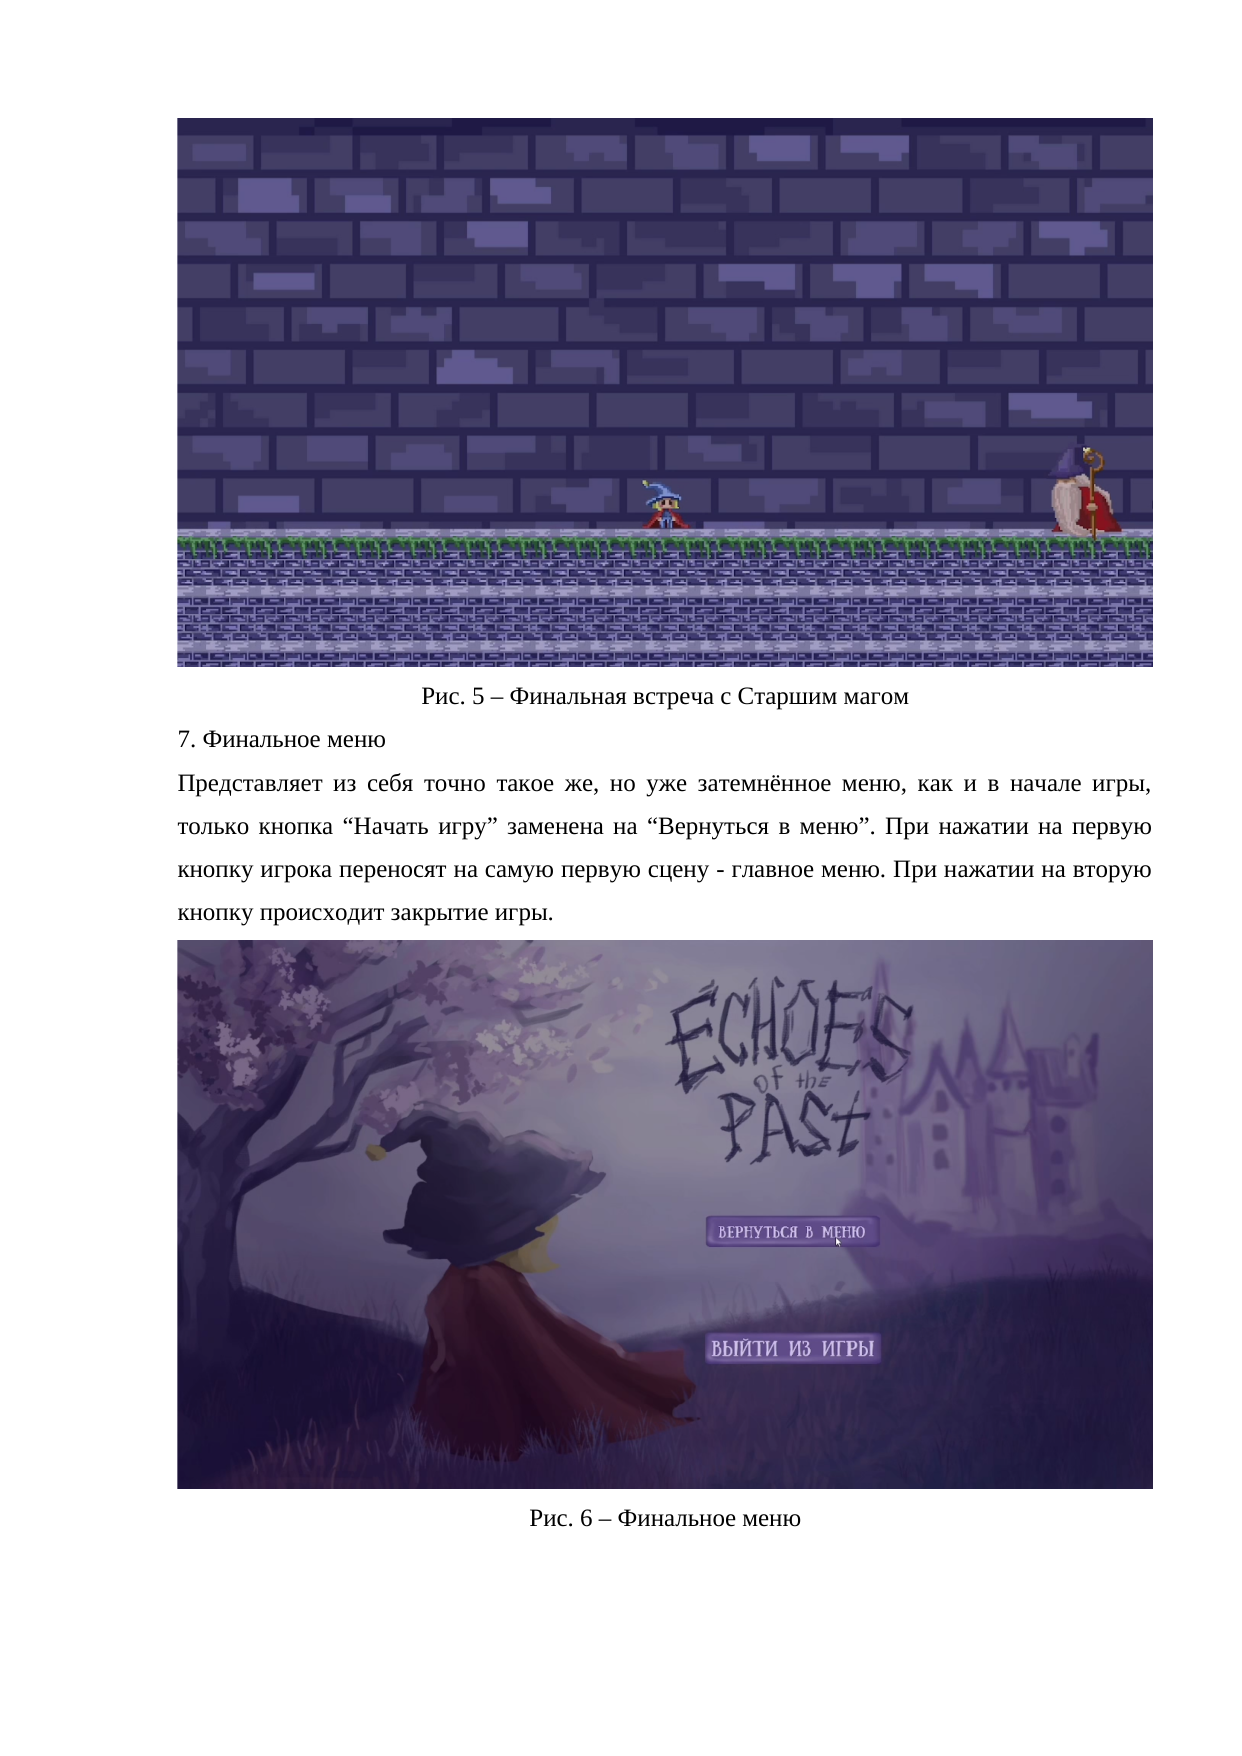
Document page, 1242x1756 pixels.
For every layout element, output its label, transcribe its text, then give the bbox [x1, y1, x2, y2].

picture [177, 940, 1153, 1489]
text Представляет из себя точно такое же, но уже затемнённое меню, как и в начале игры, только кнопка “Начать игру” заменена на “Вернуться в меню”. При нажатии на первую кнопку игрока переносят на самую первую сцену - главное меню. При нажатии на вторую кнопку происходит закрытие игры. [177, 768, 1153, 926]
text 7. Финальное меню [177, 724, 1153, 753]
text Рис. 6 – Финальное меню [177, 1489, 1153, 1532]
text Рис. 5 – Финальная встреча с Старшим магом [177, 681, 1153, 710]
picture [177, 118, 1153, 667]
